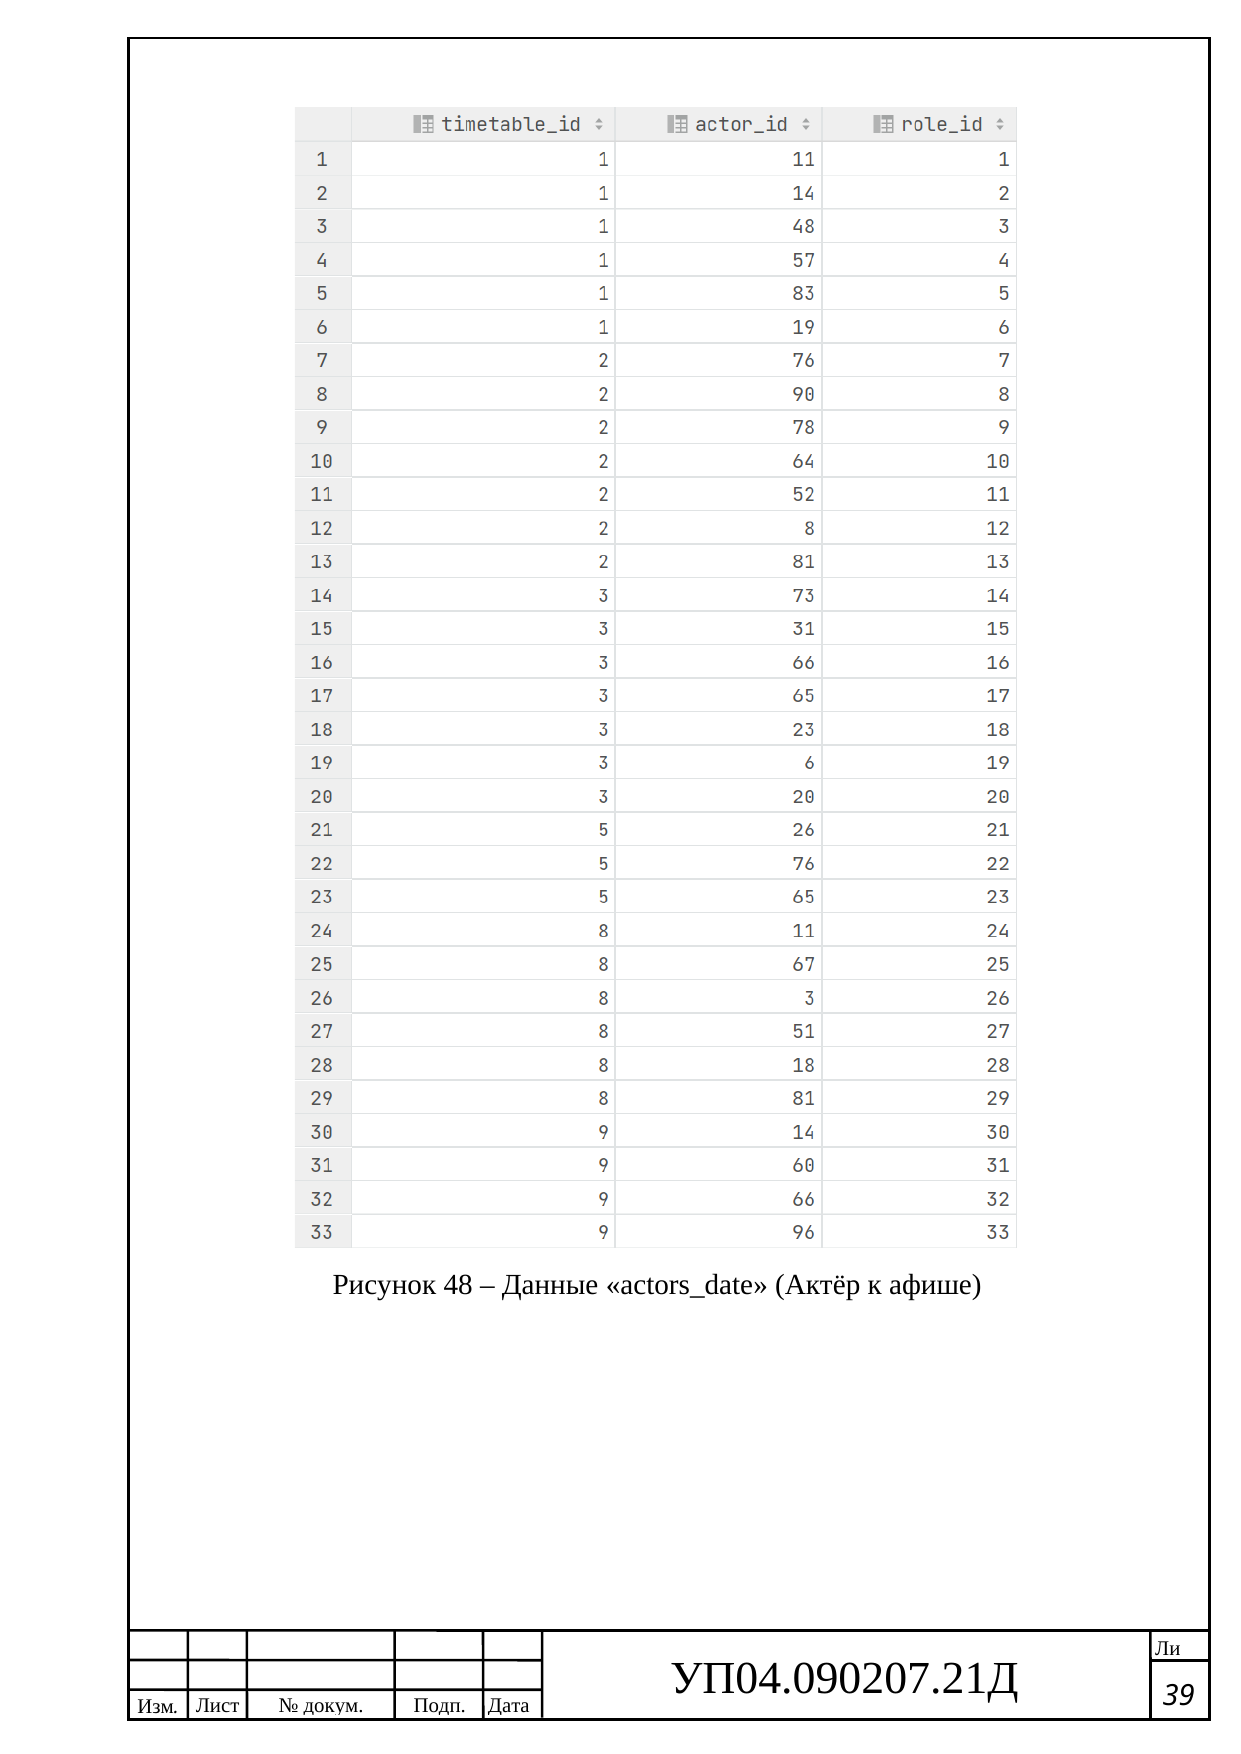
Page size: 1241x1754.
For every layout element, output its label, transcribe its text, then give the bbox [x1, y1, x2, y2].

picture [294, 107, 1019, 1248]
text Рисунок 48 – Данные «actors_date» (Актёр к афише) [192, 1267, 1122, 1301]
